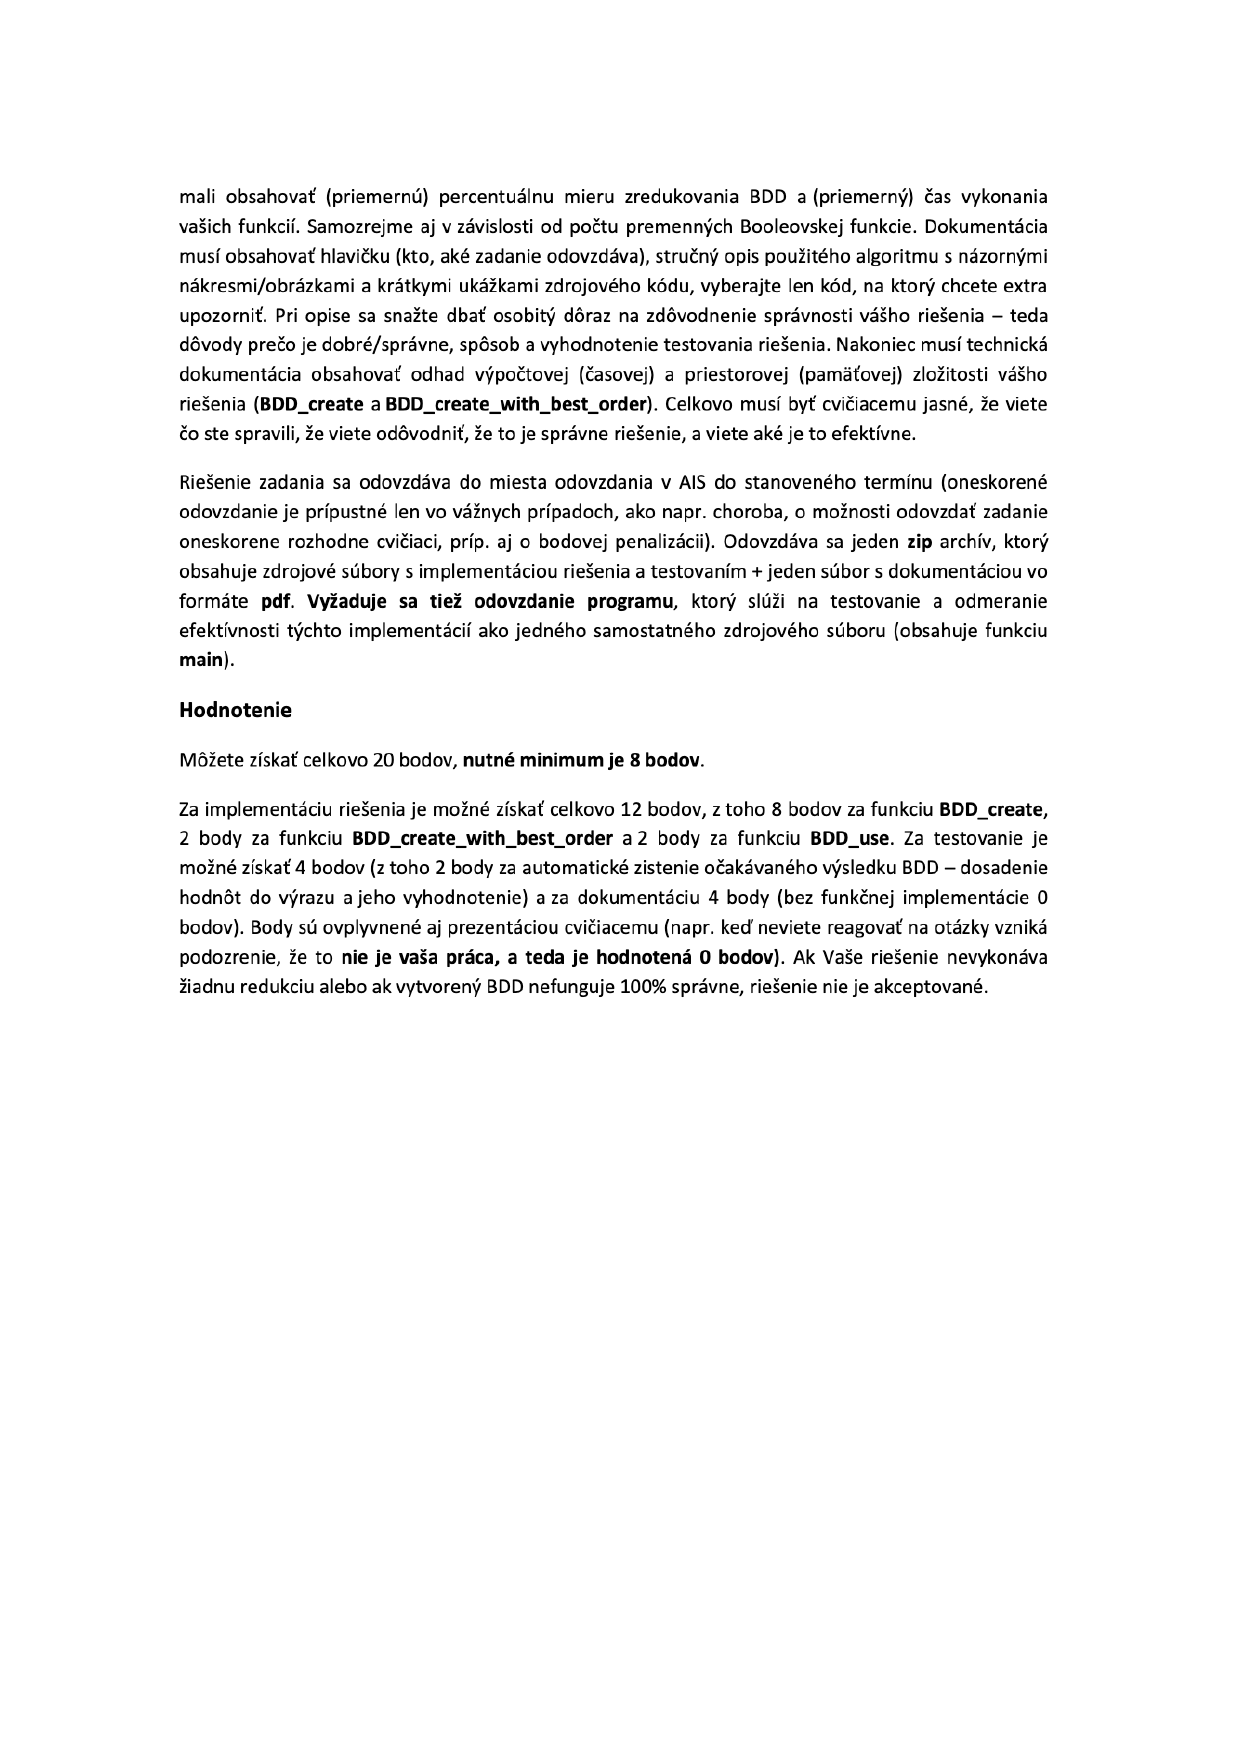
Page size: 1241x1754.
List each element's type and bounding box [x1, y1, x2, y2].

picture [147, 147, 1093, 1017]
